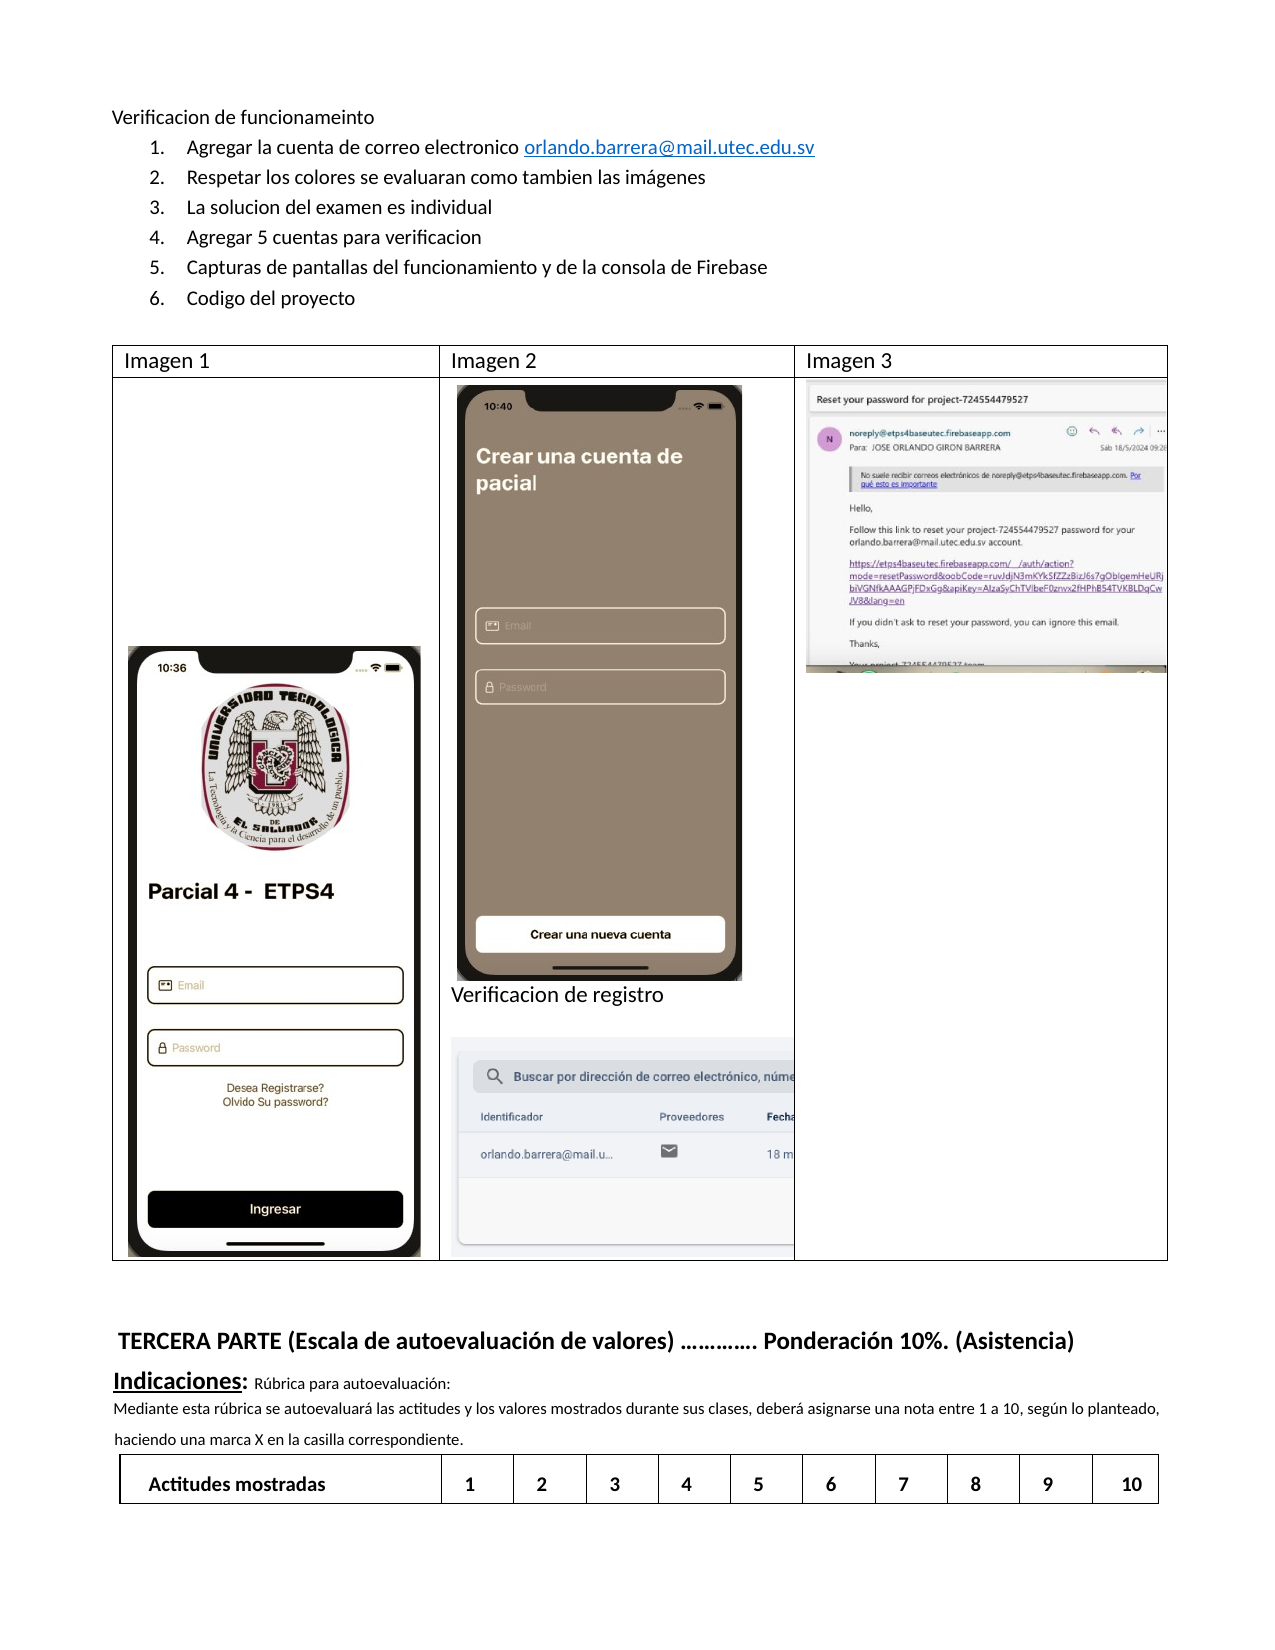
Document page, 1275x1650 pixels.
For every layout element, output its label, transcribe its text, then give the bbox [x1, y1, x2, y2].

picture [450, 1036, 794, 1257]
table_header 7 [876, 1455, 947, 1503]
table_header 10 [1093, 1455, 1158, 1503]
list Codigo del proyecto [149, 285, 1169, 310]
table_header Imagen 2 [440, 346, 794, 377]
table_header 2 [514, 1455, 586, 1503]
table_cell [113, 378, 439, 1259]
table_header 6 [803, 1455, 875, 1503]
list Respetar los colores se evaluaran como tambien las imágenes [149, 164, 1169, 190]
list Agregar la cuenta de correo electronico orlando.barrera@mail.utec.edu.sv [149, 134, 1169, 159]
table_header 1 [442, 1455, 513, 1503]
table_header Actitudes mostradas [121, 1455, 441, 1503]
text Verificacion de funcionameinto [112, 104, 1169, 129]
table_header 4 [659, 1455, 730, 1503]
table_header Imagen 3 [795, 346, 1167, 377]
picture [128, 646, 421, 1257]
picture [457, 385, 743, 981]
table_cell Verificacion de registro [440, 378, 794, 1259]
table_header 9 [1020, 1455, 1092, 1503]
table_header 8 [948, 1455, 1019, 1503]
text Indicaciones: Rúbrica para autoevaluación: [113, 1365, 1204, 1396]
list Agregar 5 cuentas para verificacion [149, 224, 1169, 250]
table_header 5 [731, 1455, 802, 1503]
list La solucion del examen es individual [149, 194, 1169, 220]
text TERCERA PARTE (Escala de autoevaluación de valores) …………. Ponderación 10%. (Asistencia) [118, 1325, 1204, 1356]
table_header Imagen 1 [113, 346, 439, 377]
text Mediante esta rúbrica se autoevaluará las actitudes y los valores mostrados durante sus clases, deberá asignarse una nota entre 1 a 10, según lo planteado, haciendo una marca X en la casilla correspondiente. [113, 1398, 1204, 1451]
table_cell [795, 378, 1167, 1259]
table_header 3 [587, 1455, 658, 1503]
picture [805, 378, 1167, 673]
list Capturas de pantallas del funcionamiento y de la consola de Firebase [149, 254, 1169, 280]
